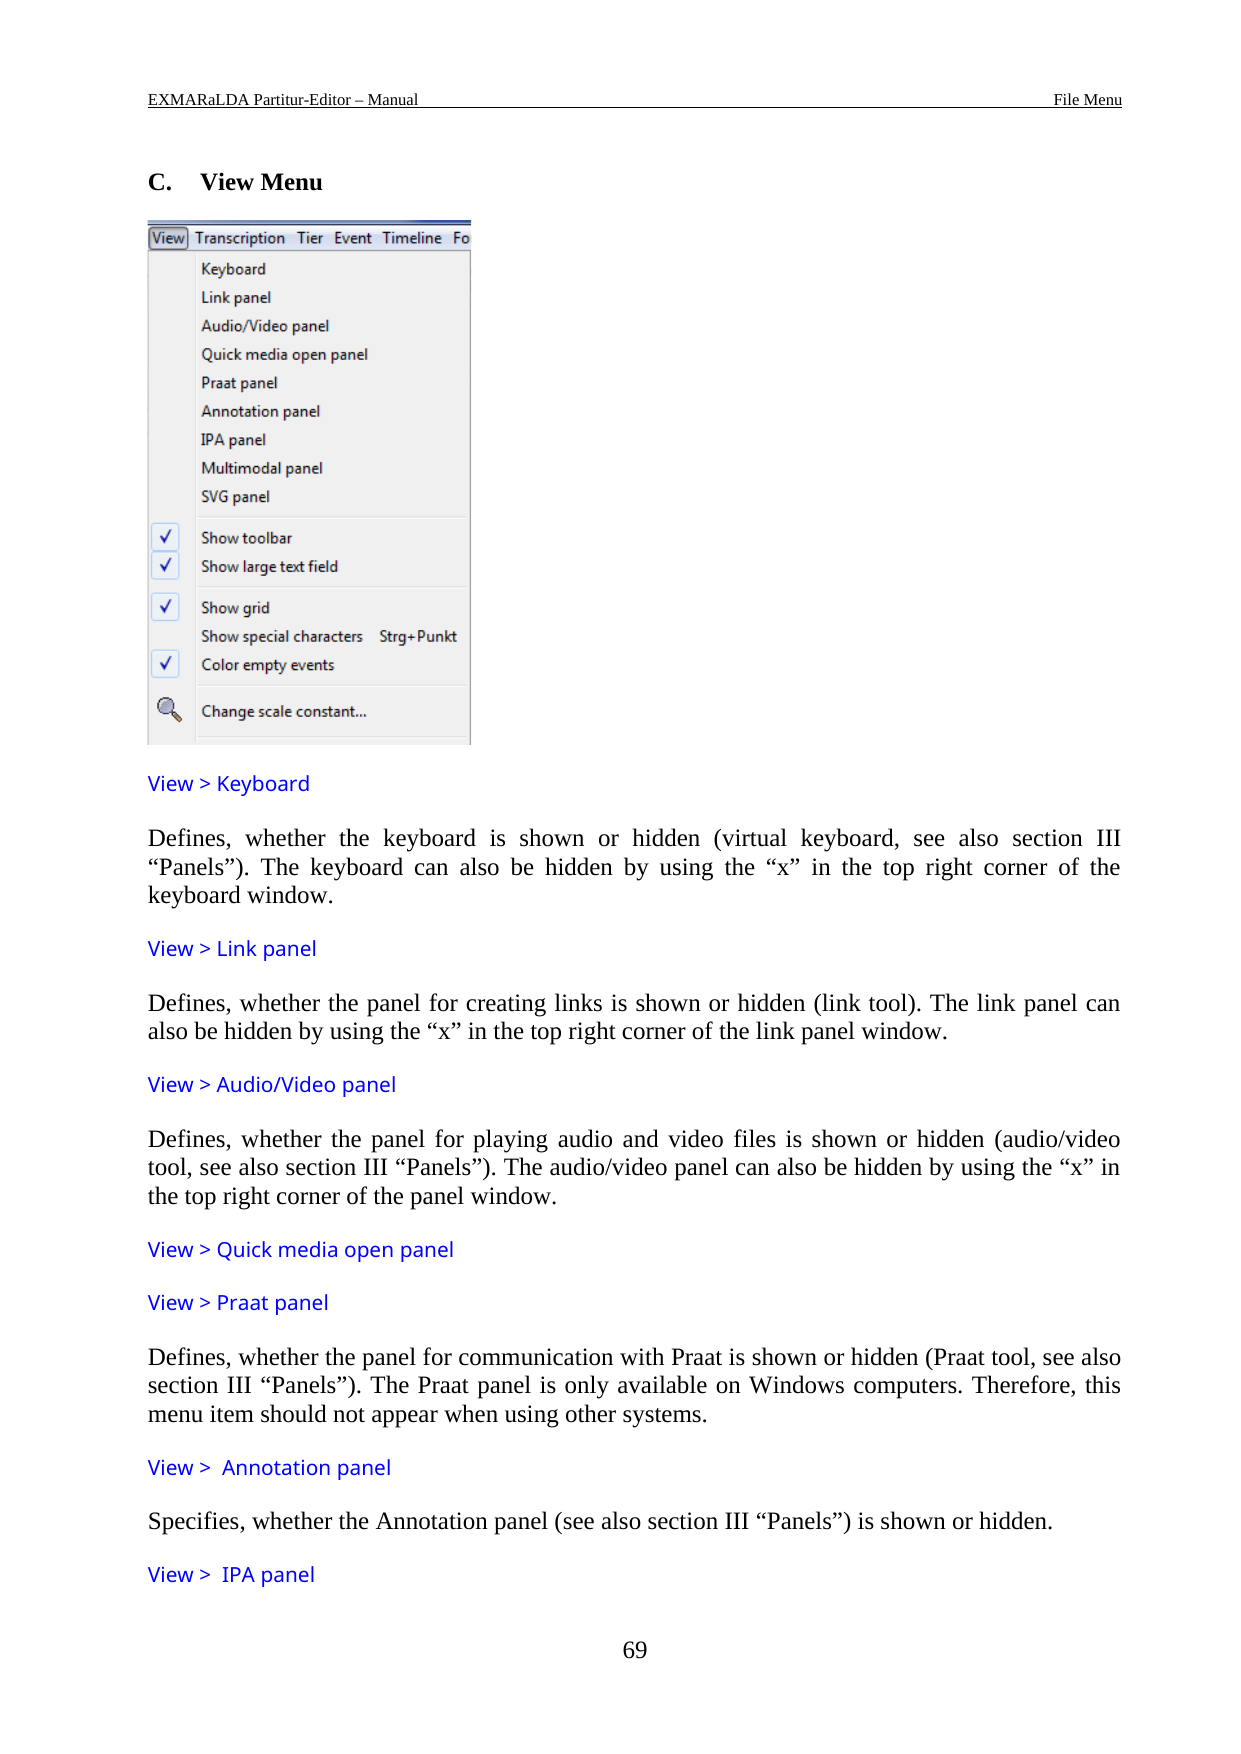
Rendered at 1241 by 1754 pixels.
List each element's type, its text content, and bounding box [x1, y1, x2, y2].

text Defines, whether the panel for creating links is shown or hidden (link tool). The link panel can also be hidden by using the “x” in the top right corner of the link panel window. [148, 988, 1122, 1045]
subtitle View > Annotation panel [148, 1453, 1122, 1481]
text Defines, whether the keyboard is shown or hidden (virtual keyboard, see also section III “Panels”). The keyboard can also be hidden by using the “x” in the top right corner of the keyboard window. [148, 823, 1122, 909]
text Defines, whether the panel for communication with Praat is shown or hidden (Praat tool, see also section III “Panels”). The Praat panel is only available on Windows computers. Therefore, this menu item should not appear when using other systems. [148, 1342, 1122, 1428]
text Specifies, whether the Annotation panel (see also section III “Panels”) is shown or hidden. [148, 1506, 1122, 1535]
subtitle View > Quick media open panel [148, 1235, 1122, 1263]
subtitle View > Praat panel [148, 1288, 1122, 1317]
subtitle View > Link panel [148, 934, 1122, 963]
text Defines, whether the panel for playing audio and video files is shown or hidden (audio/video tool, see also section III “Panels”). The audio/video panel can also be hidden by using the “x” in the top right corner of the panel window. [148, 1124, 1122, 1210]
subtitle View Menu [148, 167, 1122, 196]
subtitle View > Keyboard [148, 769, 1122, 798]
subtitle View > Audio/Video panel [148, 1070, 1122, 1099]
picture [147, 220, 472, 745]
subtitle View > IPA panel [148, 1560, 1122, 1589]
